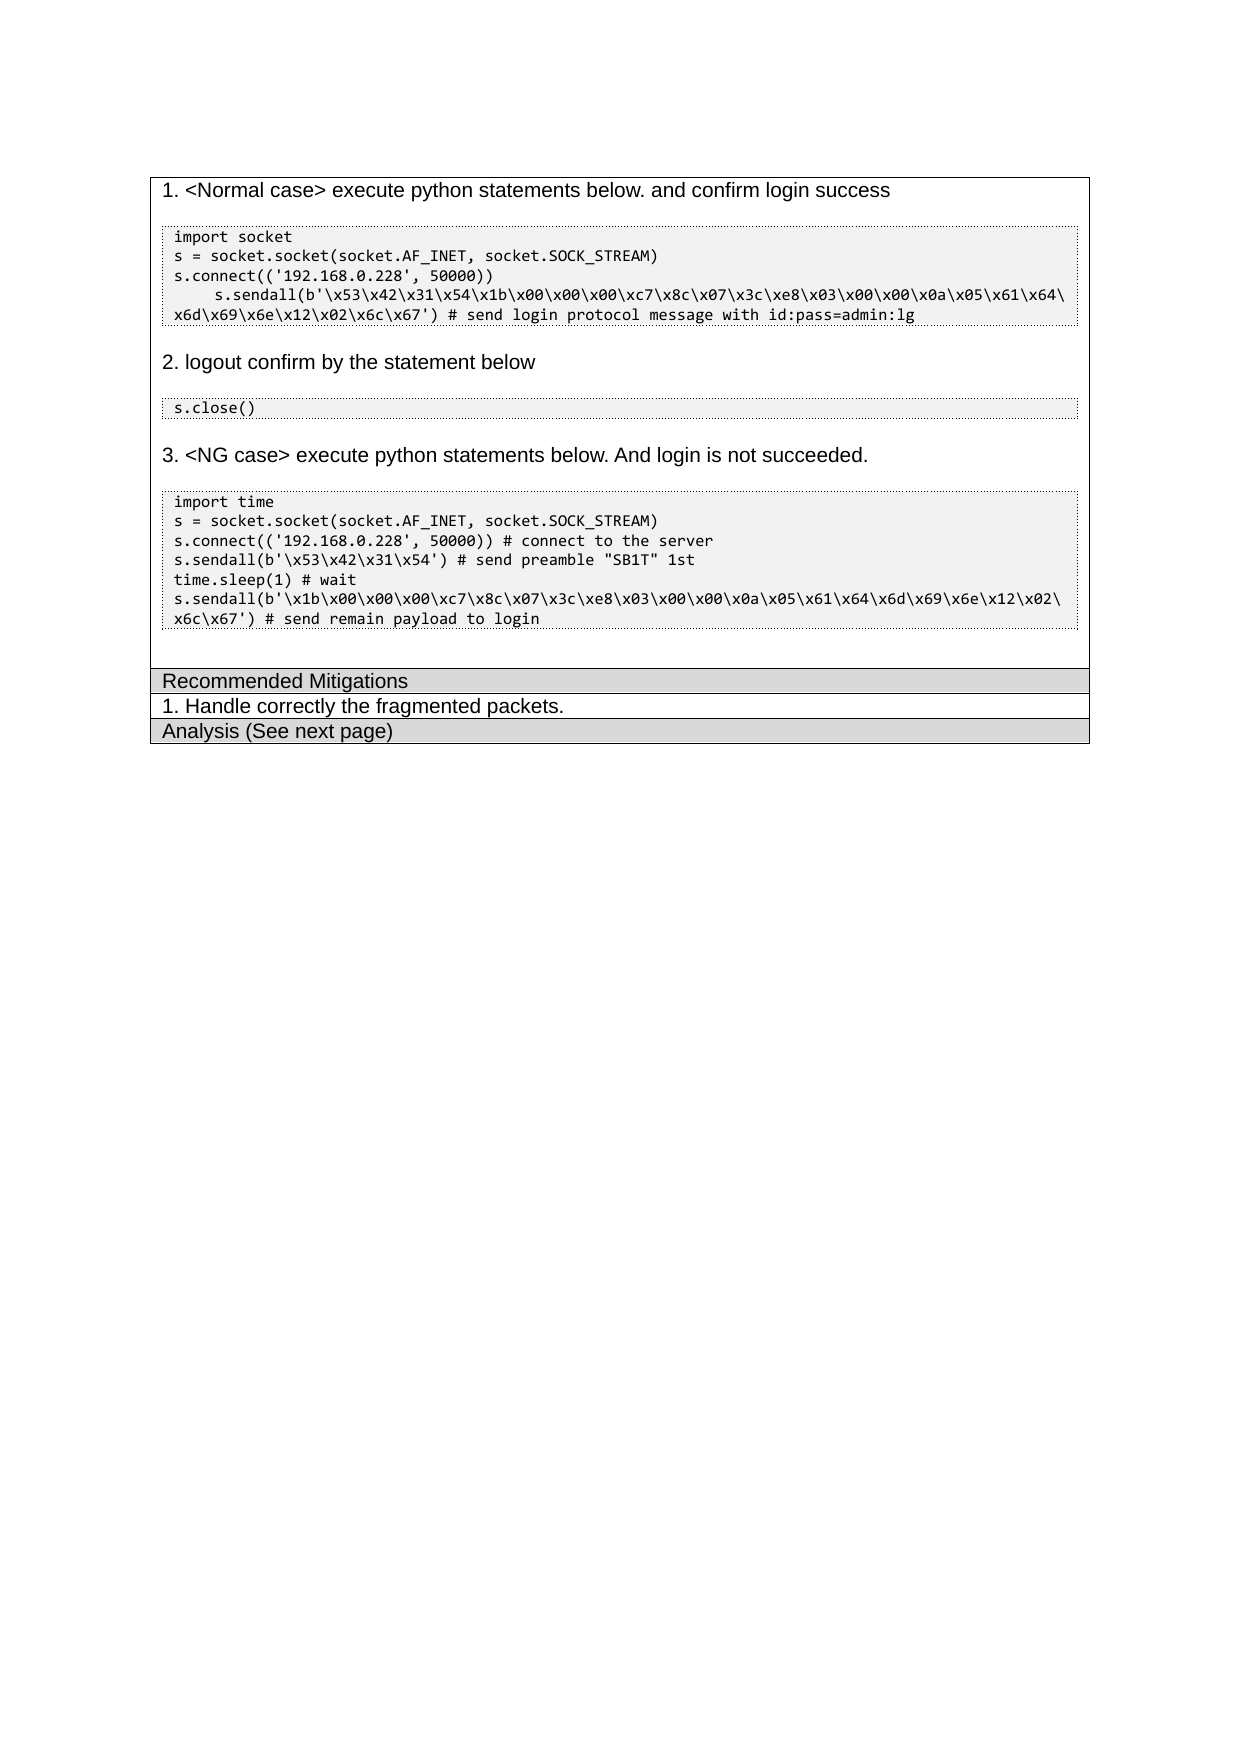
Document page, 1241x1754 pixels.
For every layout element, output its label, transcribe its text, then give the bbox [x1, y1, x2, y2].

table_cell 1. <Normal case> execute python statements below. and confirm login success 2. logout confirm by the statement below 3. <NG case> execute python statements below. And login is not succeeded. [151, 178, 1089, 667]
table_cell Analysis (See next page) [151, 719, 1089, 742]
table_cell Recommended Mitigations [151, 669, 1089, 692]
table_cell 1. Handle correctly the fragmented packets. [151, 694, 1089, 717]
